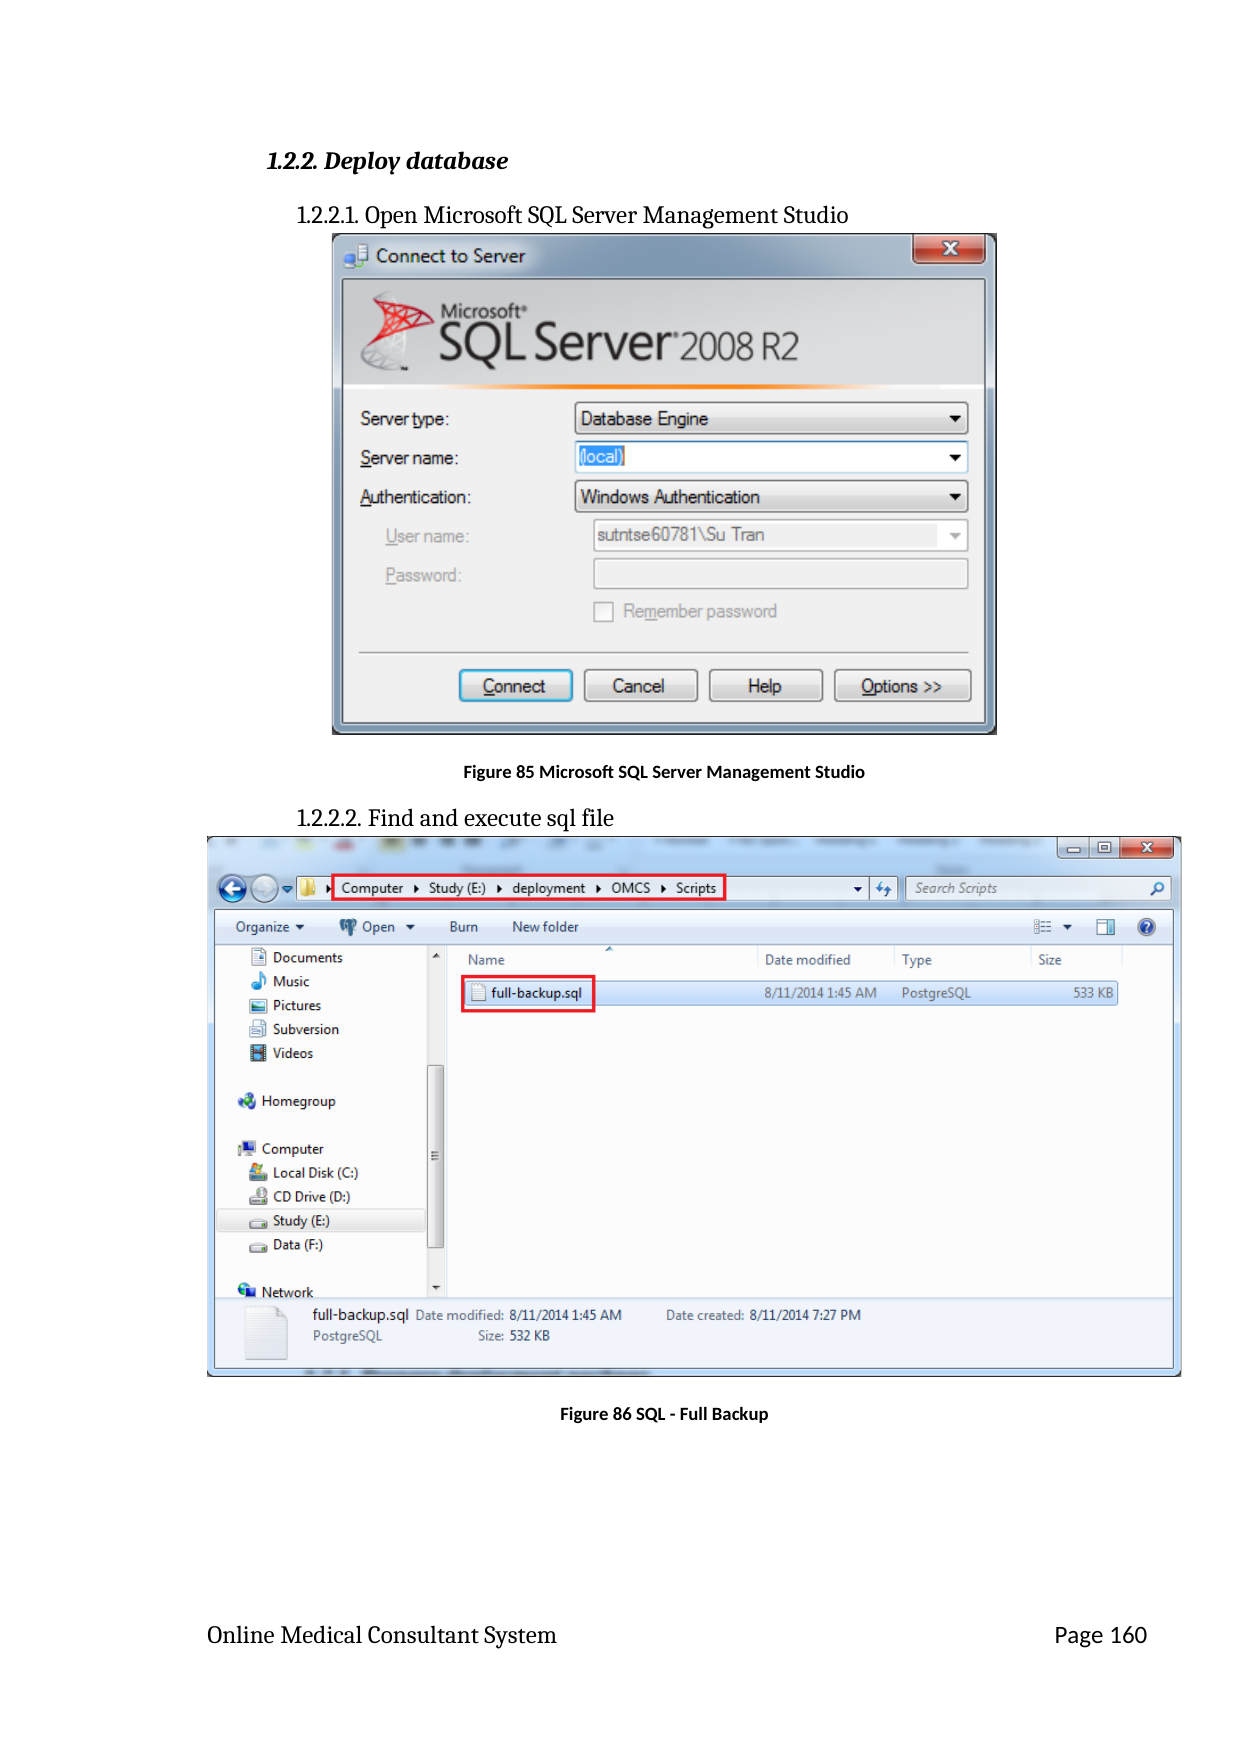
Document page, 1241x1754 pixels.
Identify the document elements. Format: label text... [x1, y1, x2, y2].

picture [207, 836, 1182, 1377]
picture [331, 233, 997, 735]
subtitle Open Microsoft SQL Server Management Studio [282, 201, 1122, 229]
subtitle Deploy database [267, 147, 1122, 176]
subtitle Find and execute sql file [282, 804, 1122, 832]
